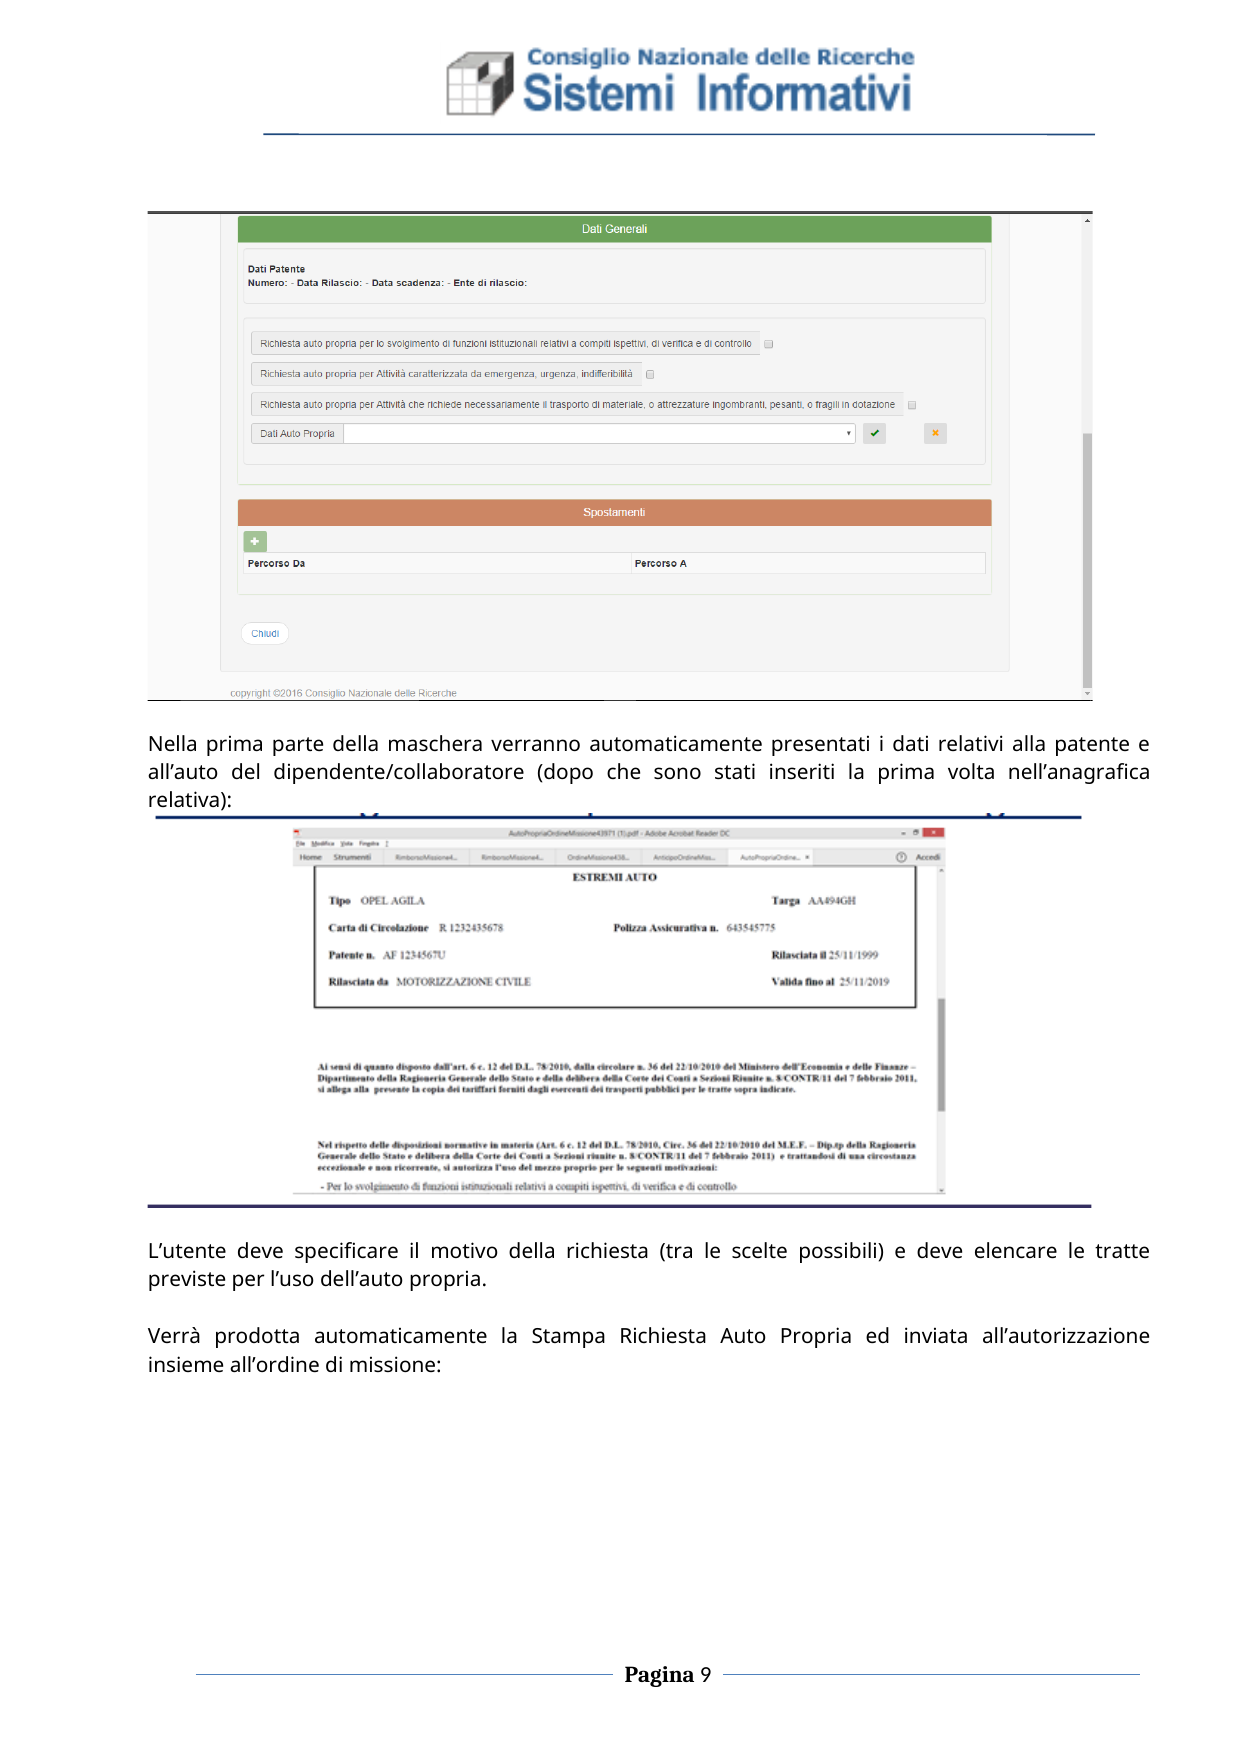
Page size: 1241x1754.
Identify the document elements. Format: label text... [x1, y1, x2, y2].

picture [147, 813, 1092, 1208]
text Verrà prodotta automaticamente la Stampa Richiesta Auto Propria ed inviata all’autorizzazione insieme all’ordine di missione: [148, 1321, 1152, 1378]
picture [439, 42, 919, 124]
text L’utente deve specificare il motivo della richiesta (tra le scelte possibili) e deve elencare le tratte previste per l’uso dell’auto propria. [148, 1236, 1152, 1293]
text Nella prima parte della maschera verranno automaticamente presentati i dati relativi alla patente e all’auto del dipendente/collaboratore (dopo che sono stati inseriti la prima volta nell’anagrafica relativa): [148, 729, 1152, 814]
picture [147, 211, 1093, 701]
